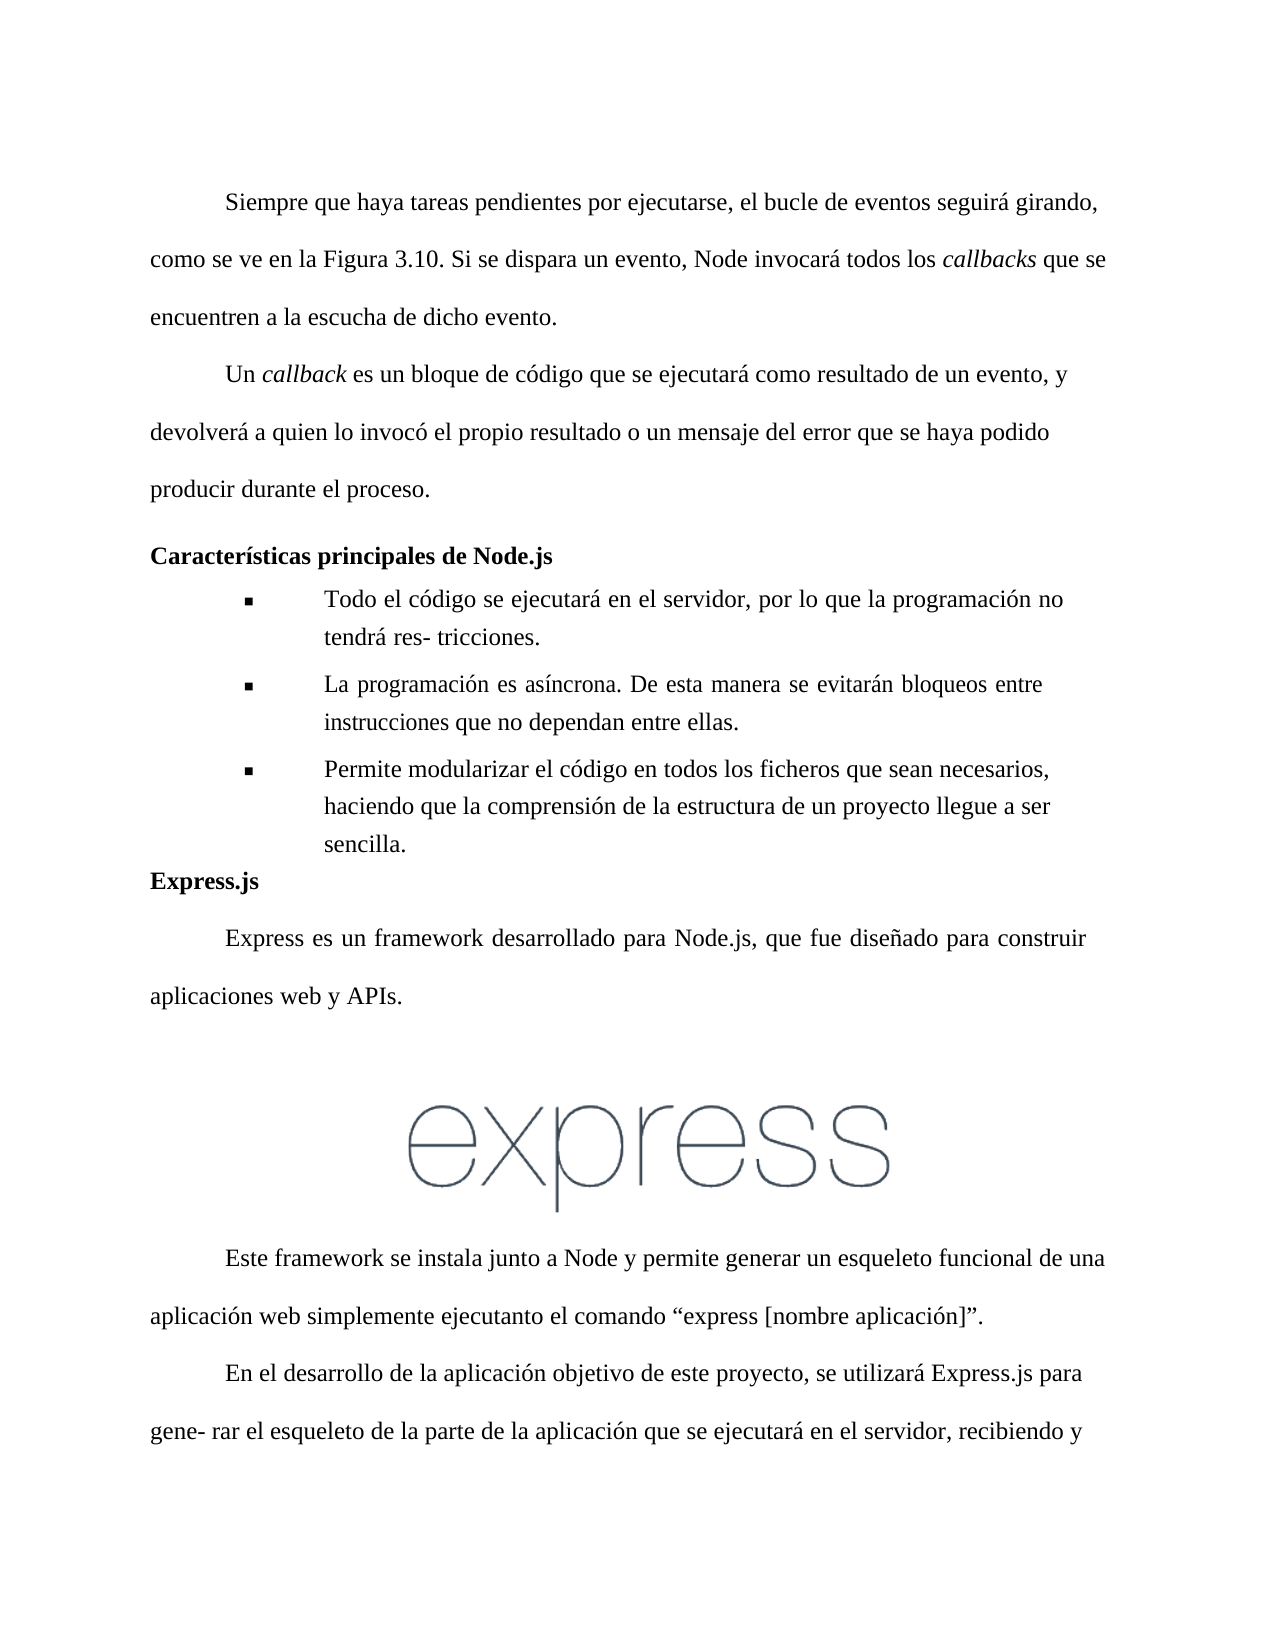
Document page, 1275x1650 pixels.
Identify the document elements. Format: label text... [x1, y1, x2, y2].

list Express es un framework desarrollado para Node.js, que fue diseñado para construir aplicaciones web y APIs. [150, 923, 1125, 1010]
list Siempre que haya tareas pendientes por ejecutarse, el bucle de eventos seguirá girando, como se ve en la Figura 3.10. Si se dispara un evento, Node invocará todos los callbacks que se encuentren a la escucha de dicho evento. [150, 187, 1125, 331]
text Todo el código se ejecutará en el servidor, por lo que la programación no tendrá res- tricciones. [324, 584, 1125, 650]
list Este framework se instala junto a Node y permite generar un esqueleto funcional de una aplicación web simplemente ejecutanto el comando “express [nombre aplicación]”. [150, 1243, 1125, 1330]
picture [408, 1105, 890, 1214]
text Permite modularizar el código en todos los ficheros que sean necesarios, haciendo que la comprensión de la estructura de un proyecto llegue a ser sencilla. [324, 754, 1064, 857]
subtitle Express.js [150, 866, 1125, 895]
subtitle Características principales de Node.js [150, 541, 1125, 570]
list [150, 1358, 1125, 1445]
list Un callback es un bloque de código que se ejecutará como resultado de un evento, y devolverá a quien lo invocó el propio resultado o un mensaje del error que se haya podido producir durante el proceso. [150, 359, 1125, 503]
text La programación es asíncrona. De esta manera se evitarán bloqueos entre instrucciones que no dependan entre ellas. [324, 669, 1064, 735]
